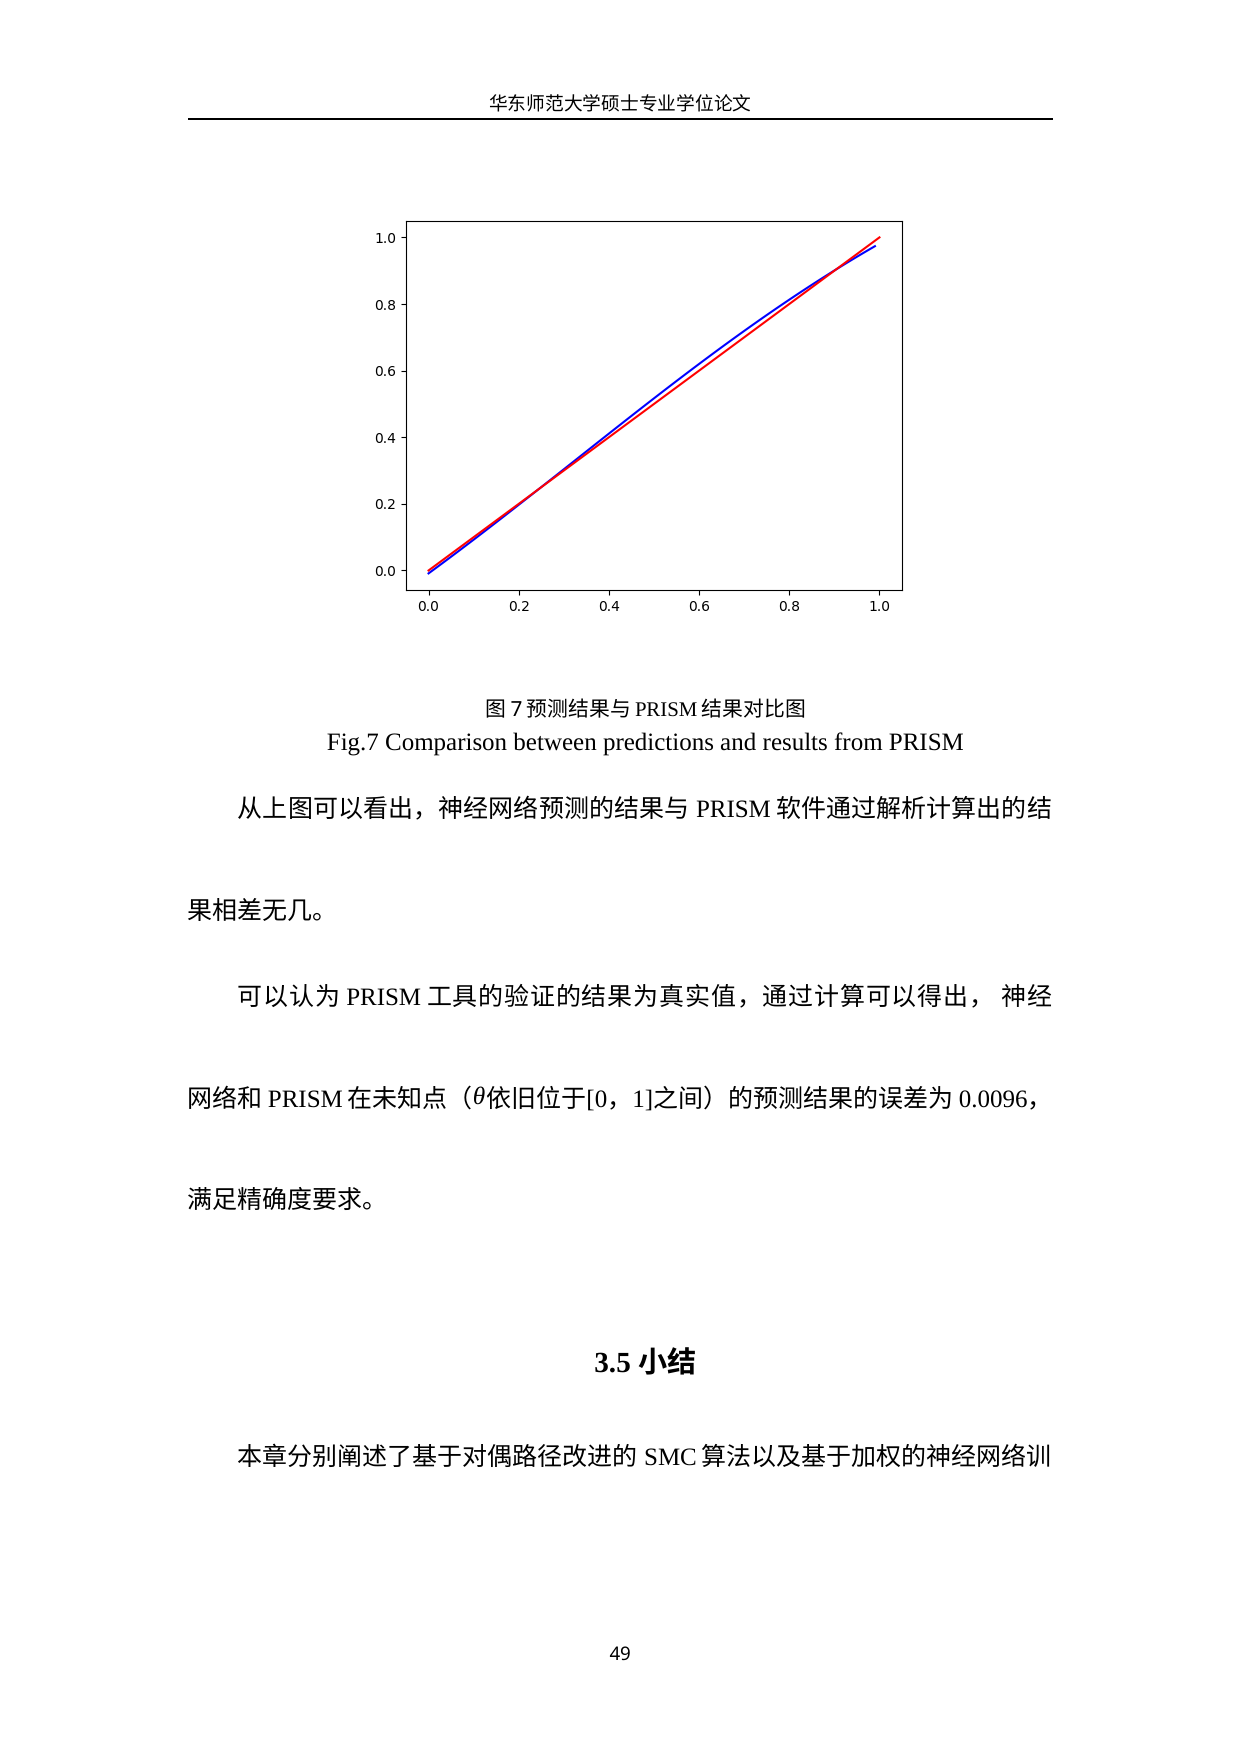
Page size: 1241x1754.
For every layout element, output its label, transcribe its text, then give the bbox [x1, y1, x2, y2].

text 图 7预测结果与PRISM结果对比图 [187, 690, 1053, 724]
subtitle 3.5 小结 [187, 1326, 1053, 1393]
text 可以认为PRISM工具的验证的结果为真实值，通过计算可以得出， 神经网络和PRISM在未知点（依旧位于[0，1]之间）的预测结果的误差为0.0096，满足精确度要求。 [187, 960, 1053, 1232]
text 从上图可以看出，神经网络预测的结果与PRISM软件通过解析计算出的结果相差无几。 [187, 772, 1053, 942]
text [187, 1421, 1053, 1488]
text Fig.7 Comparison between predictions and results from PRISM [187, 724, 1053, 758]
picture [326, 163, 965, 643]
